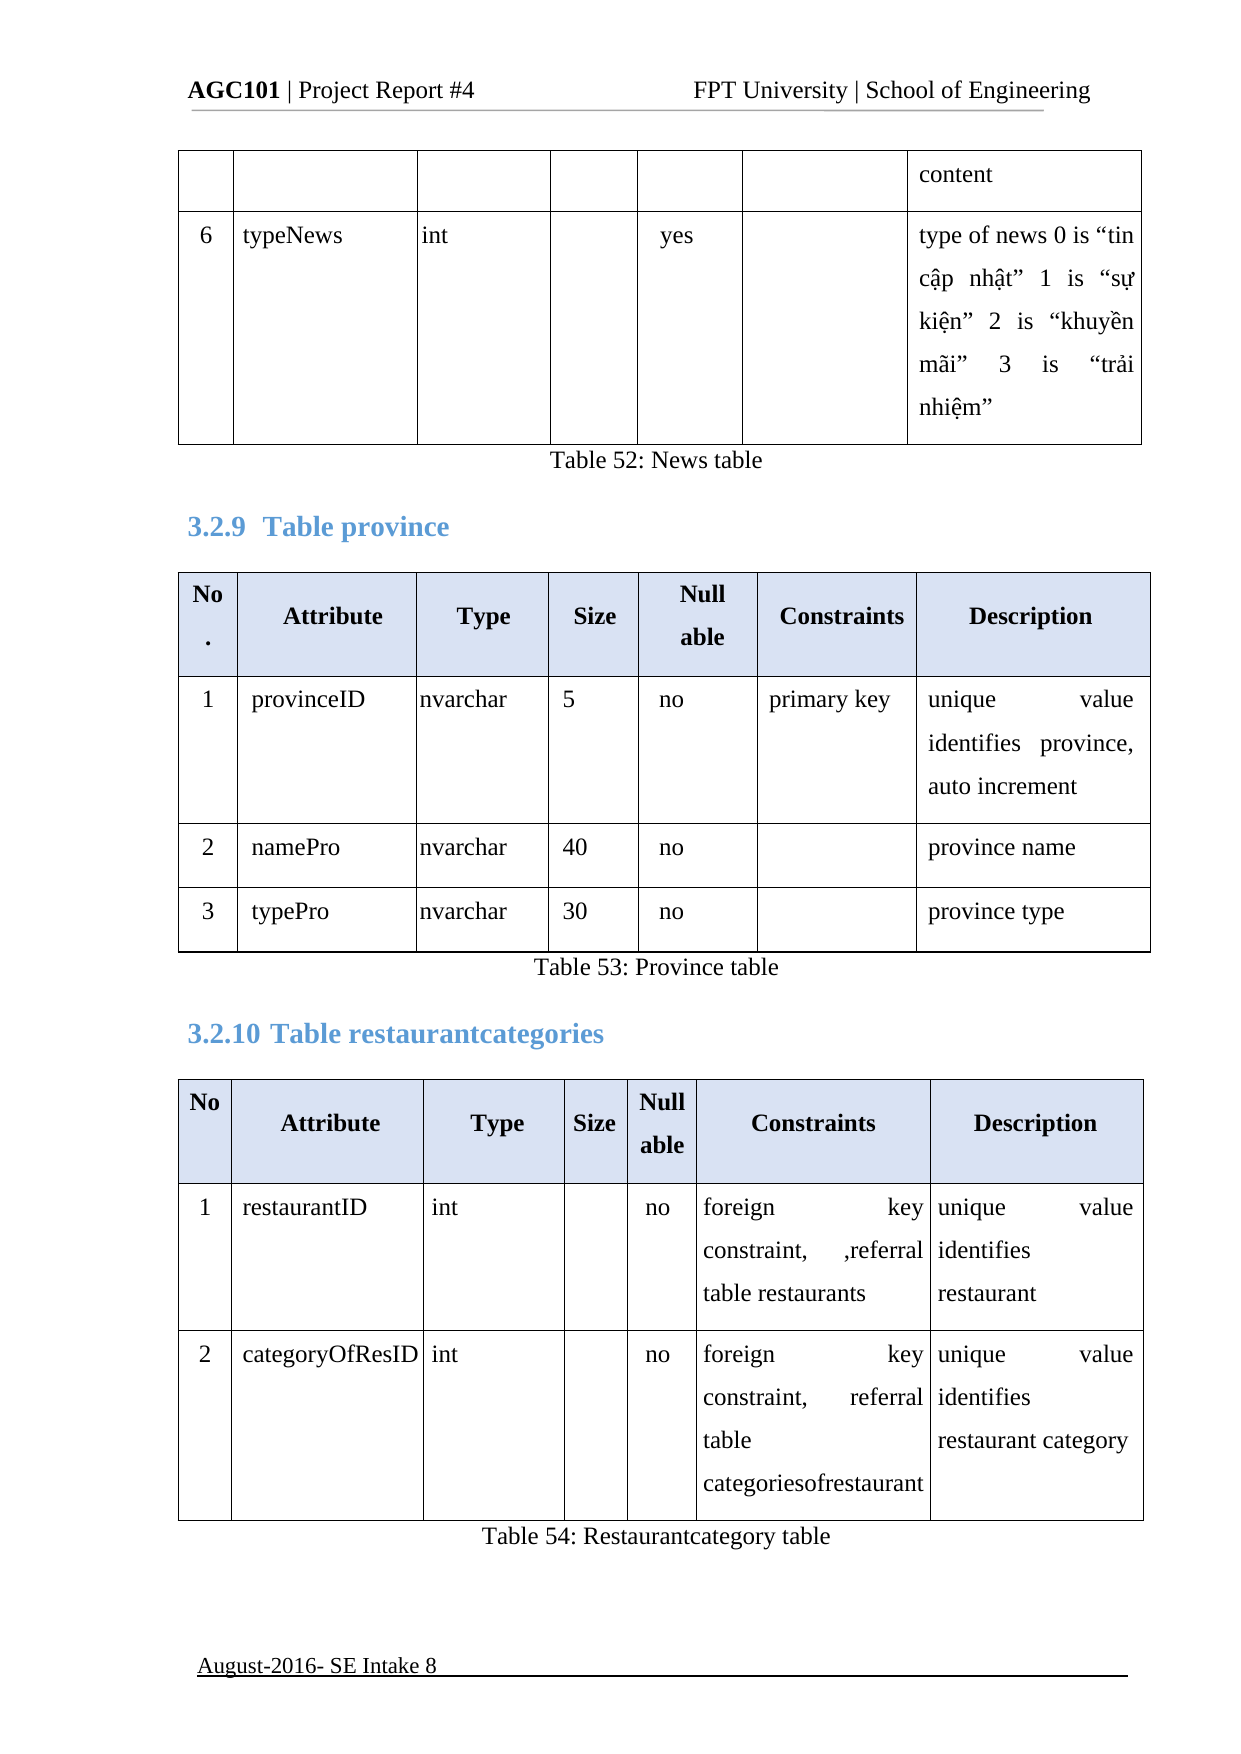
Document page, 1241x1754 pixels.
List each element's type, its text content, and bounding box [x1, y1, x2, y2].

text Table 54: Restaurantcategory table [192, 1521, 1120, 1550]
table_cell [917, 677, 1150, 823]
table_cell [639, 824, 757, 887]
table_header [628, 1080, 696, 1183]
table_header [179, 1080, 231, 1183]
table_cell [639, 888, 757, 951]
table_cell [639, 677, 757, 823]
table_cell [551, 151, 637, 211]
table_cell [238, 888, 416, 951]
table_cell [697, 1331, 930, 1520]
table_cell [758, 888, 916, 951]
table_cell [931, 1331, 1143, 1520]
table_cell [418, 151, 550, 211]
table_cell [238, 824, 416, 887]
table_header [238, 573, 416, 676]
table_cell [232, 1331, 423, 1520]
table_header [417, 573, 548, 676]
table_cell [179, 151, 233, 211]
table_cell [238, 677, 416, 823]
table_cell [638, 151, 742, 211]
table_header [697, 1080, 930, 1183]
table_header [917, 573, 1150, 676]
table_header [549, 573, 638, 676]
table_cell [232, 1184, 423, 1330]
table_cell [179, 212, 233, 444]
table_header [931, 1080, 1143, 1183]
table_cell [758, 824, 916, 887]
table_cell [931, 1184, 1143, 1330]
subtitle Table province [187, 509, 1120, 543]
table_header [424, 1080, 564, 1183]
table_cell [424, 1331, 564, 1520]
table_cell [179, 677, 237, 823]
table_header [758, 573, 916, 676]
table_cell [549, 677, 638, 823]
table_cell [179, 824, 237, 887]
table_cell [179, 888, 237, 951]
subtitle Table restaurantcategories [187, 1016, 1120, 1050]
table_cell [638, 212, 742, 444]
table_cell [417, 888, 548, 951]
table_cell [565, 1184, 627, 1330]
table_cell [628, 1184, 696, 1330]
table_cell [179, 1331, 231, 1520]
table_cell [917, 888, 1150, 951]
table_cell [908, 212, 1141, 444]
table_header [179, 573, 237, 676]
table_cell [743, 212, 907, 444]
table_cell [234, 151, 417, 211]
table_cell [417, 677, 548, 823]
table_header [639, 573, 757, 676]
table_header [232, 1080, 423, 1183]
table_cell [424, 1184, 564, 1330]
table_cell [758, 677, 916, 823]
text Table 53: Province table [192, 953, 1120, 981]
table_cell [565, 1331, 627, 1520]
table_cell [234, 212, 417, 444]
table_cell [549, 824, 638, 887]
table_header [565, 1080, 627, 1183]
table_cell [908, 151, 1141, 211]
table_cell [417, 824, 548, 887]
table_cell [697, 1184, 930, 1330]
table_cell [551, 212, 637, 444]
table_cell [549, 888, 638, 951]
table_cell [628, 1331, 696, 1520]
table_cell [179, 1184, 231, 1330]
text Table 52: News table [192, 445, 1120, 474]
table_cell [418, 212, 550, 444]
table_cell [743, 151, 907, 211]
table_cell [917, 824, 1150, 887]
